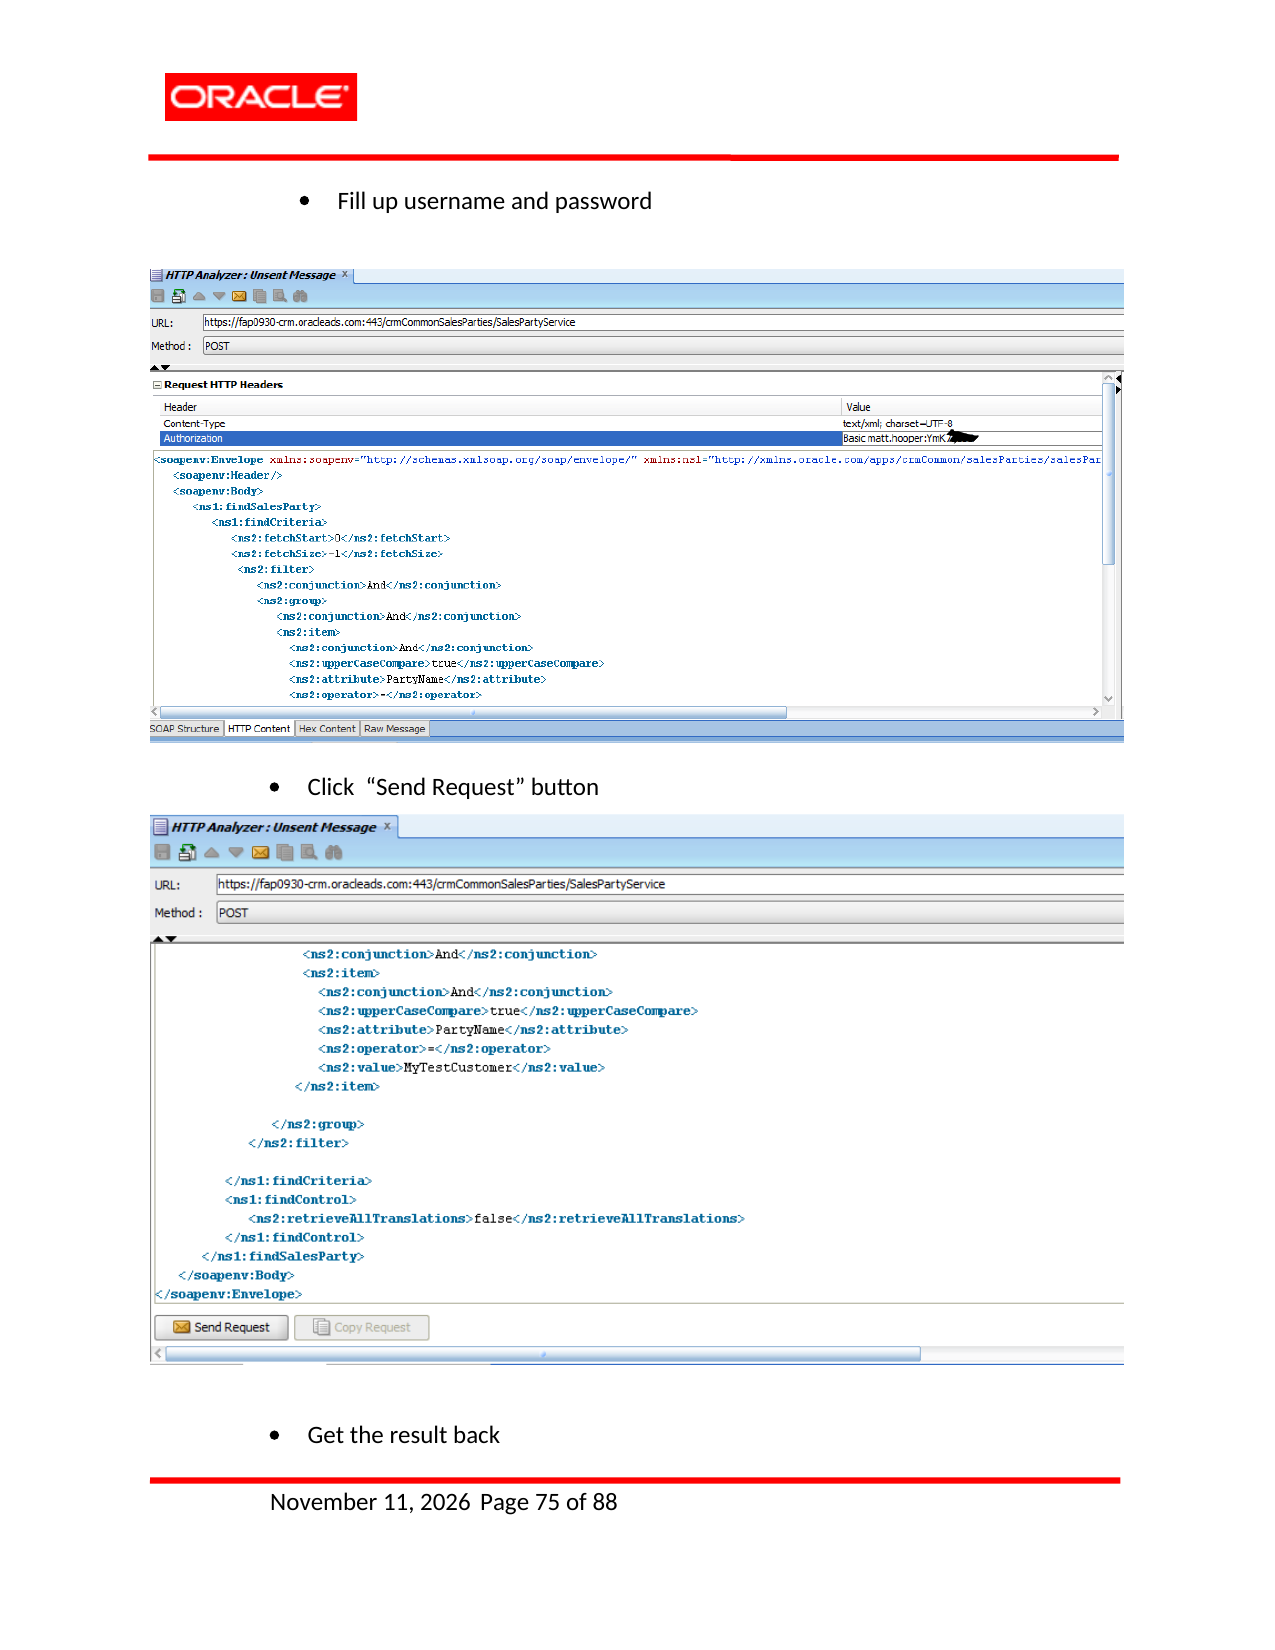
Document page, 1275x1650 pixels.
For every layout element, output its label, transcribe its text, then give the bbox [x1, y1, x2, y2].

list Fill up username and password [300, 185, 1125, 216]
picture [150, 269, 1124, 743]
list Click “Send Request” button [270, 772, 1125, 802]
picture [165, 73, 358, 121]
picture [150, 814, 1124, 1365]
list Get the result back [270, 1420, 1125, 1450]
